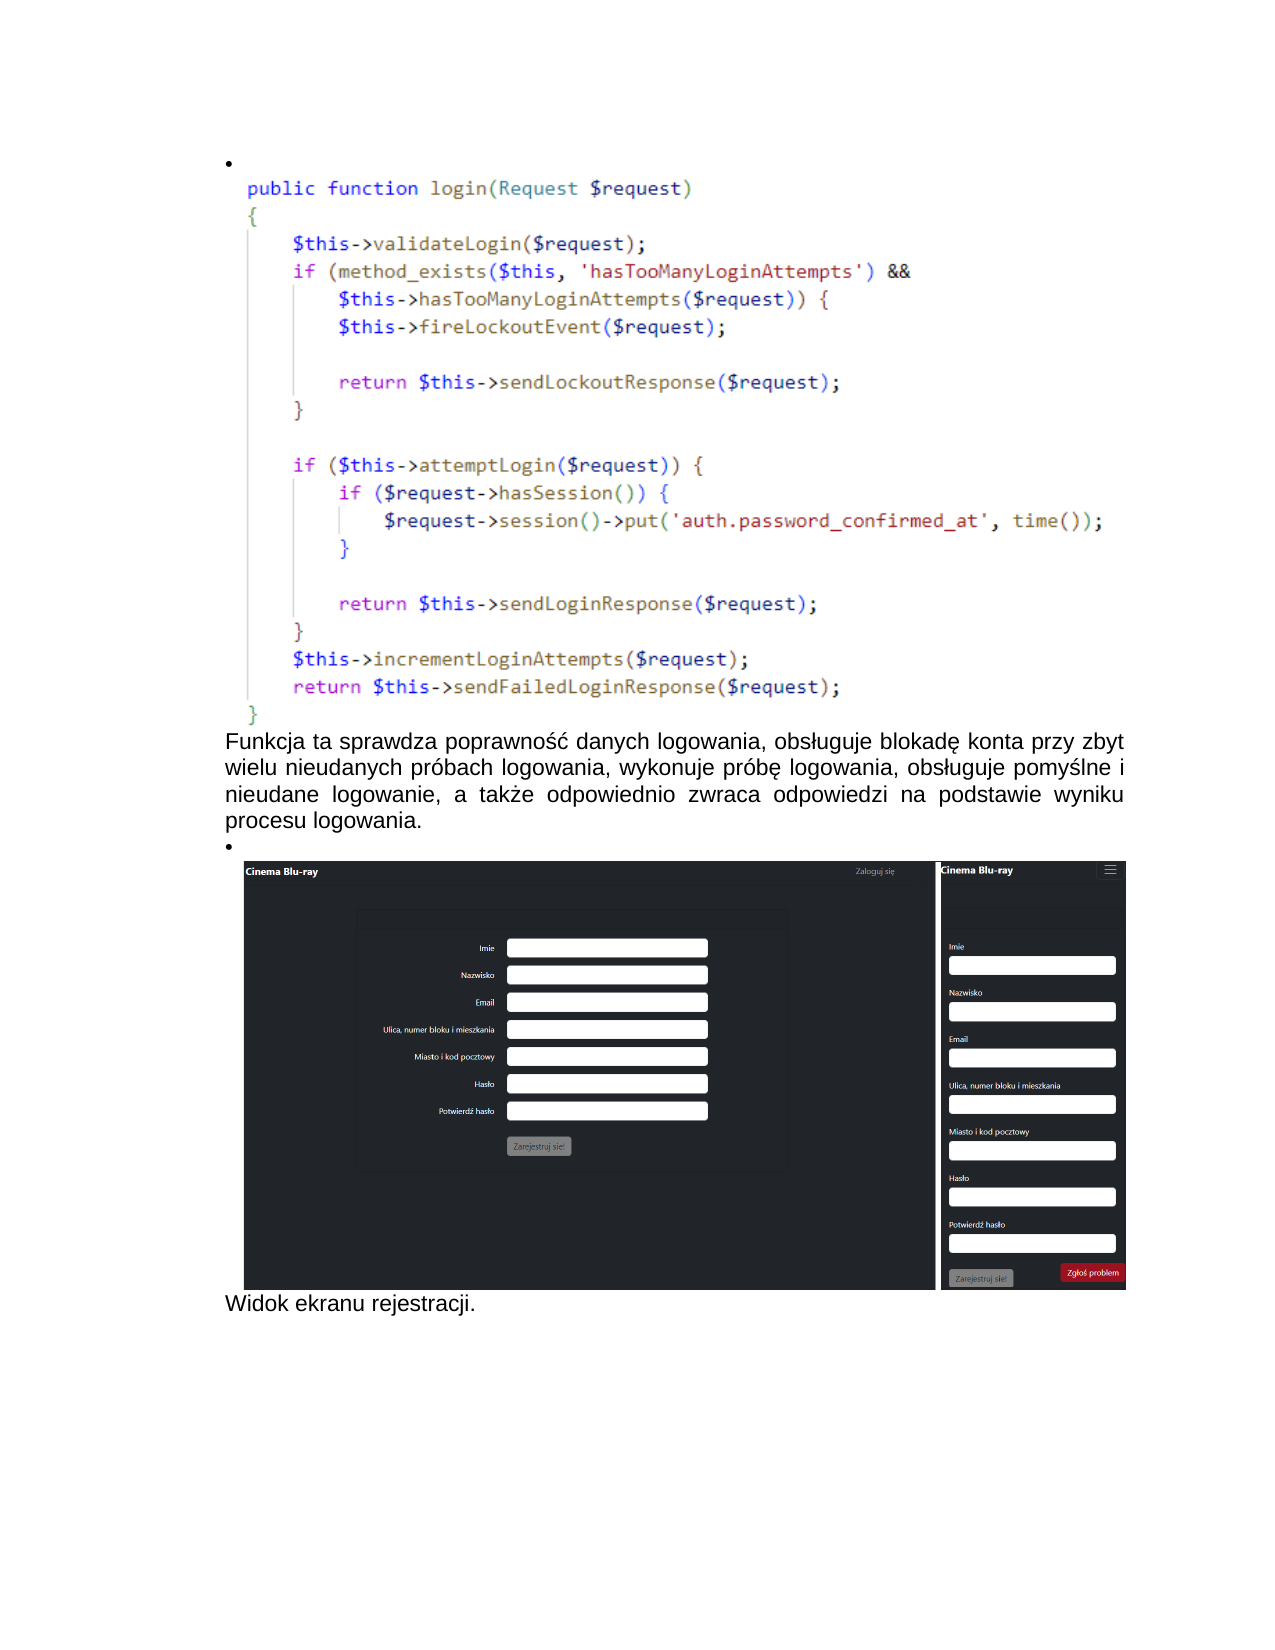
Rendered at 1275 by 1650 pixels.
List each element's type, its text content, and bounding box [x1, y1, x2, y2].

list Funkcja ta sprawdza poprawność danych logowania, obsługuje blokadę konta przy zbyt wielu nieudanych próbach logowania, wykonuje próbę logowania, obsługuje pomyślne i nieudane logowanie, a także odpowiednio zwraca odpowiedzi na podstawie wyniku procesu logowania. [225, 150, 1125, 833]
list Widok ekranu rejestracji. [225, 833, 1125, 1316]
